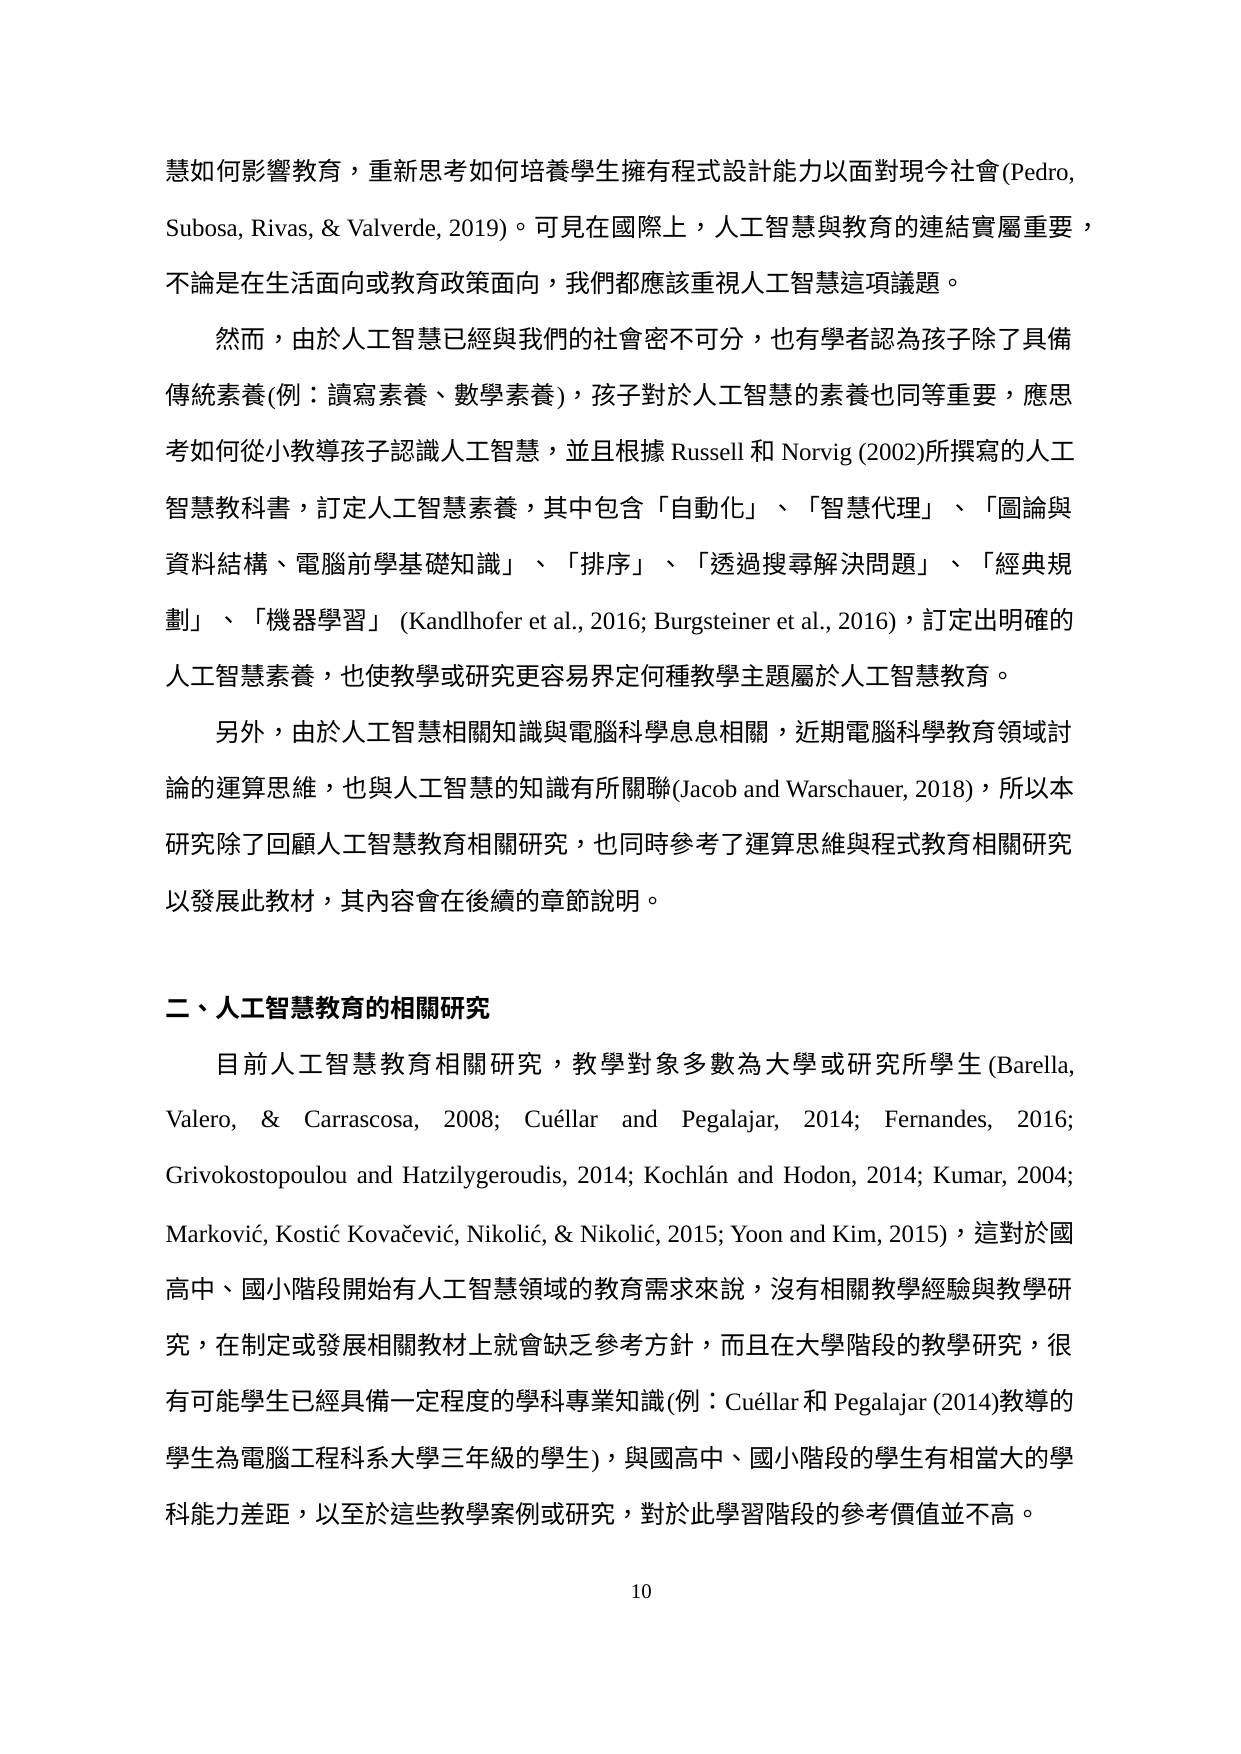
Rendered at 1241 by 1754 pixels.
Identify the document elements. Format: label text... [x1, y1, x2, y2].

text 另外，由於人工智慧相關知識與電腦科學息息相關，近期電腦科學教育領域討論的運算思維，也與人工智慧的知識有所關聯(Jacob and Warschauer, 2018)，所以本研究除了回顧人工智慧教育相關研究，也同時參考了運算思維與程式教育相關研究以發展此教材，其內容會在後續的章節說明。 [165, 712, 1075, 918]
list 人工智慧教育的相關研究 [165, 988, 1075, 1026]
text 然而，由於人工智慧已經與我們的社會密不可分，也有學者認為孩子除了具備傳統素養(例：讀寫素養、數學素養)，孩子對於人工智慧的素養也同等重要，應思考如何從小教導孩子認識人工智慧，並且根據Russell 和 Norvig (2002)所撰寫的人工智慧教科書，訂定人工智慧素養，其中包含「自動化」、「智慧代理」、「圖論與資料結構、電腦前學基礎知識」、「排序」、「透過搜尋解決問題」、「經典規劃」、「機器學習」 (Kandlhofer et al., 2016; Burgsteiner et al., 2016)，訂定出明確的人工智慧素養，也使教學或研究更容易界定何種教學主題屬於人工智慧教育。 [165, 319, 1075, 694]
text 目前人工智慧教育相關研究，教學對象多數為大學或研究所學生(Barella, Valero, & Carrascosa, 2008; Cuéllar and Pegalajar, 2014; Fernandes, 2016; Grivokostopoulou and Hatzilygeroudis, 2014; Kochlán and Hodon, 2014; Kumar, 2004; Marković, Kostić Kovačević, Nikolić, & Nikolić, 2015; Yoon and Kim, 2015)，這對於國高中、國小階段開始有人工智慧領域的教育需求來說，沒有相關教學經驗與教學研究，在制定或發展相關教材上就會缺乏參考方針，而且在大學階段的教學研究，很有可能學生已經具備一定程度的學科專業知識(例：Cuéllar和Pegalajar (2014)教導的學生為電腦工程科系大學三年級的學生)，與國高中、國小階段的學生有相當大的學科能力差距，以至於這些教學案例或研究，對於此學習階段的參考價值並不高。 [165, 1044, 1075, 1531]
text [165, 151, 1075, 301]
